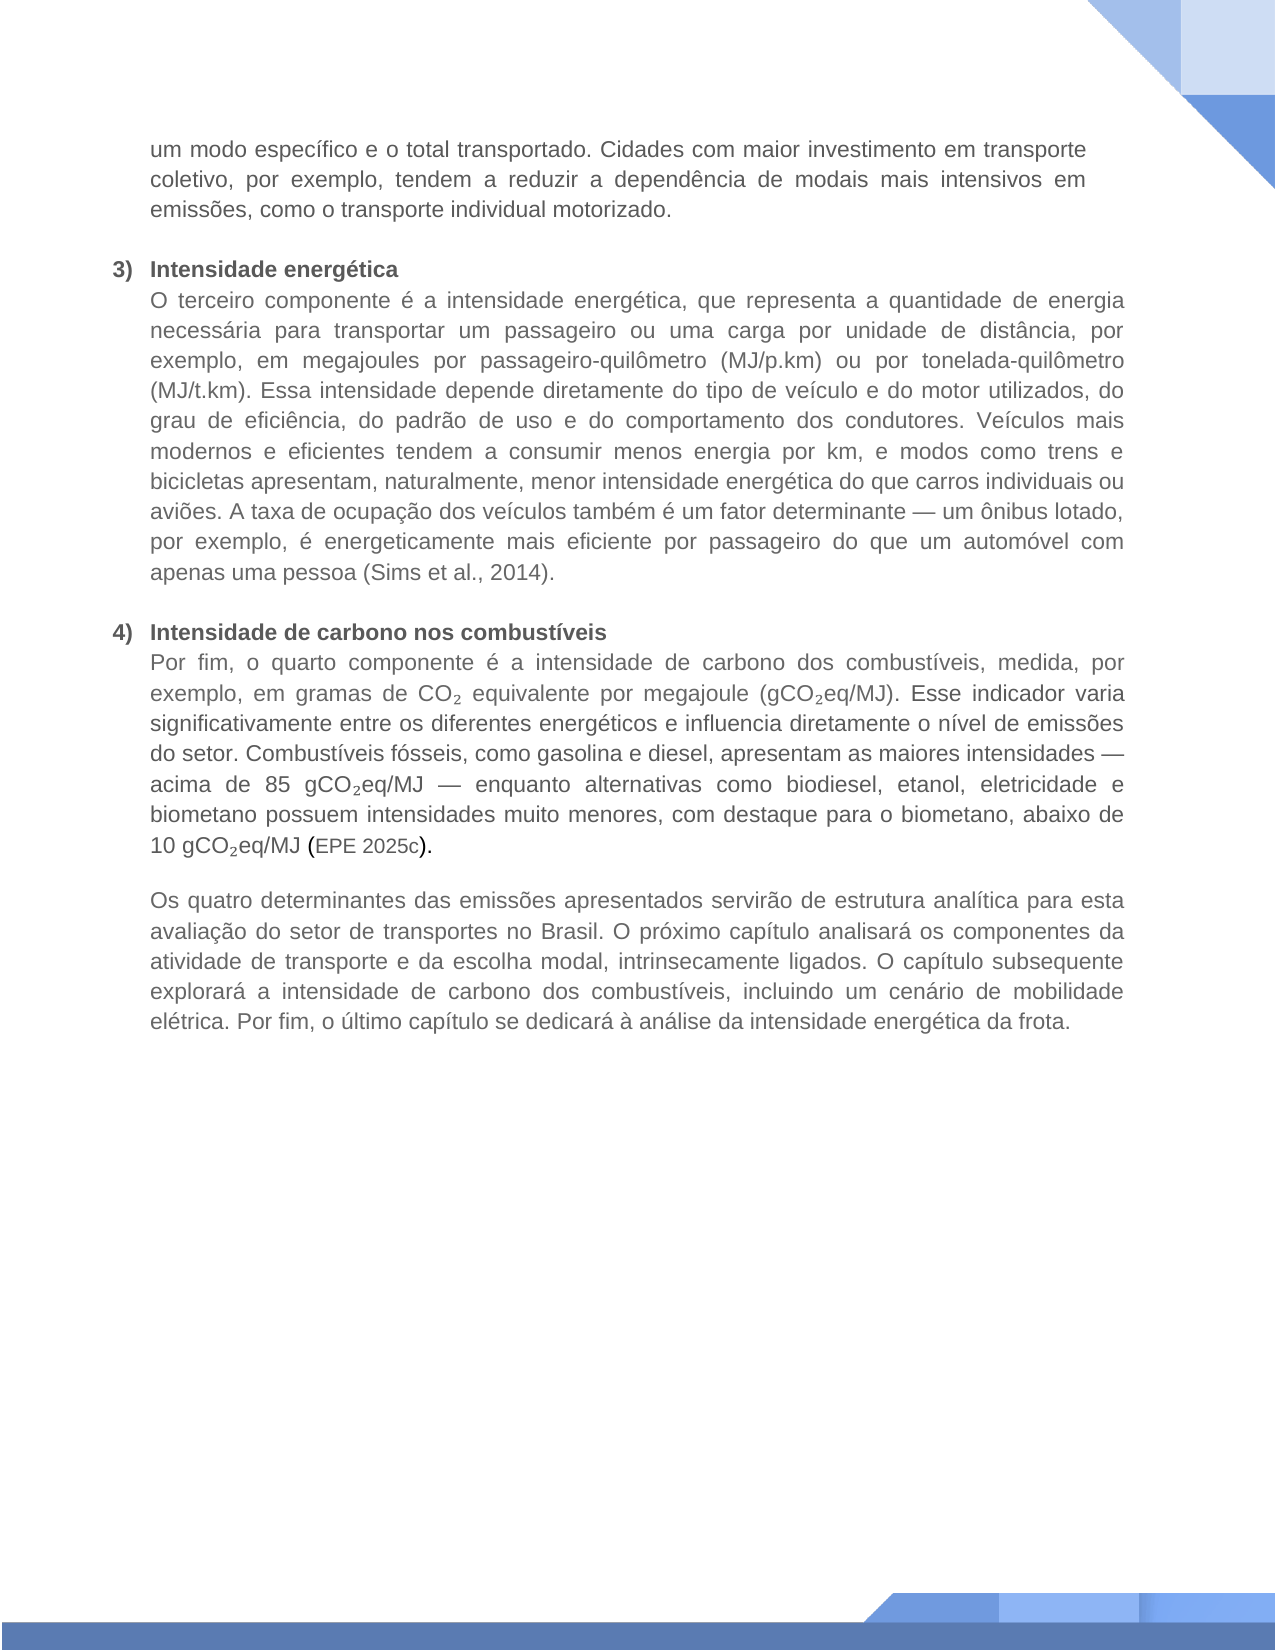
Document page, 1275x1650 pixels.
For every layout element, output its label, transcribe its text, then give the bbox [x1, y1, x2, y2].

text Os quatro determinantes das emissões apresentados servirão de estrutura analítica para esta avaliação do setor de transportes no Brasil. O próximo capítulo analisará os componentes da atividade de transporte e da escolha modal, intrinsecamente ligados. O capítulo subsequente explorará a intensidade de carbono dos combustíveis, incluindo um cenário de mobilidade elétrica. Por fim, o último capítulo se dedicará à análise da intensidade energética da frota. [150, 887, 1125, 1035]
picture [1087, 0, 1275, 189]
list Intensidade energética [112, 256, 1125, 283]
list Por fim, o quarto componente é a intensidade de carbono dos combustíveis, medida, por exemplo, em gramas de CO₂ equivalente por megajoule (gCO₂eq/MJ). Esse indicador varia significativamente entre os diferentes energéticos e influencia diretamente o nível de emissões do setor. Combustíveis fósseis, como gasolina e diesel, apresentam as maiores intensidades — acima de 85 gCO₂eq/MJ — enquanto alternativas como biodiesel, etanol, eletricidade e biometano possuem intensidades muito menores, com destaque para o biometano, abaixo de 10 gCO₂eq/MJ (EPE 2025c). [150, 649, 1125, 858]
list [150, 136, 1125, 222]
picture [2, 1593, 1275, 1650]
list O terceiro componente é a intensidade energética, que representa a quantidade de energia necessária para transportar um passageiro ou uma carga por unidade de distância, por exemplo, em megajoules por passageiro-quilômetro (MJ/p.km) ou por tonelada-quilômetro (MJ/t.km). Essa intensidade depende diretamente do tipo de veículo e do motor utilizados, do grau de eficiência, do padrão de uso e do comportamento dos condutores. Veículos mais modernos e eficientes tendem a consumir menos energia por km, e modos como trens e bicicletas apresentam, naturalmente, menor intensidade energética do que carros individuais ou aviões. A taxa de ocupação dos veículos também é um fator determinante — um ônibus lotado, por exemplo, é energeticamente mais eficiente por passageiro do que um automóvel com apenas uma pessoa (Sims et al., 2014). [150, 287, 1125, 585]
list Intensidade de carbono nos combustíveis [112, 619, 1125, 645]
